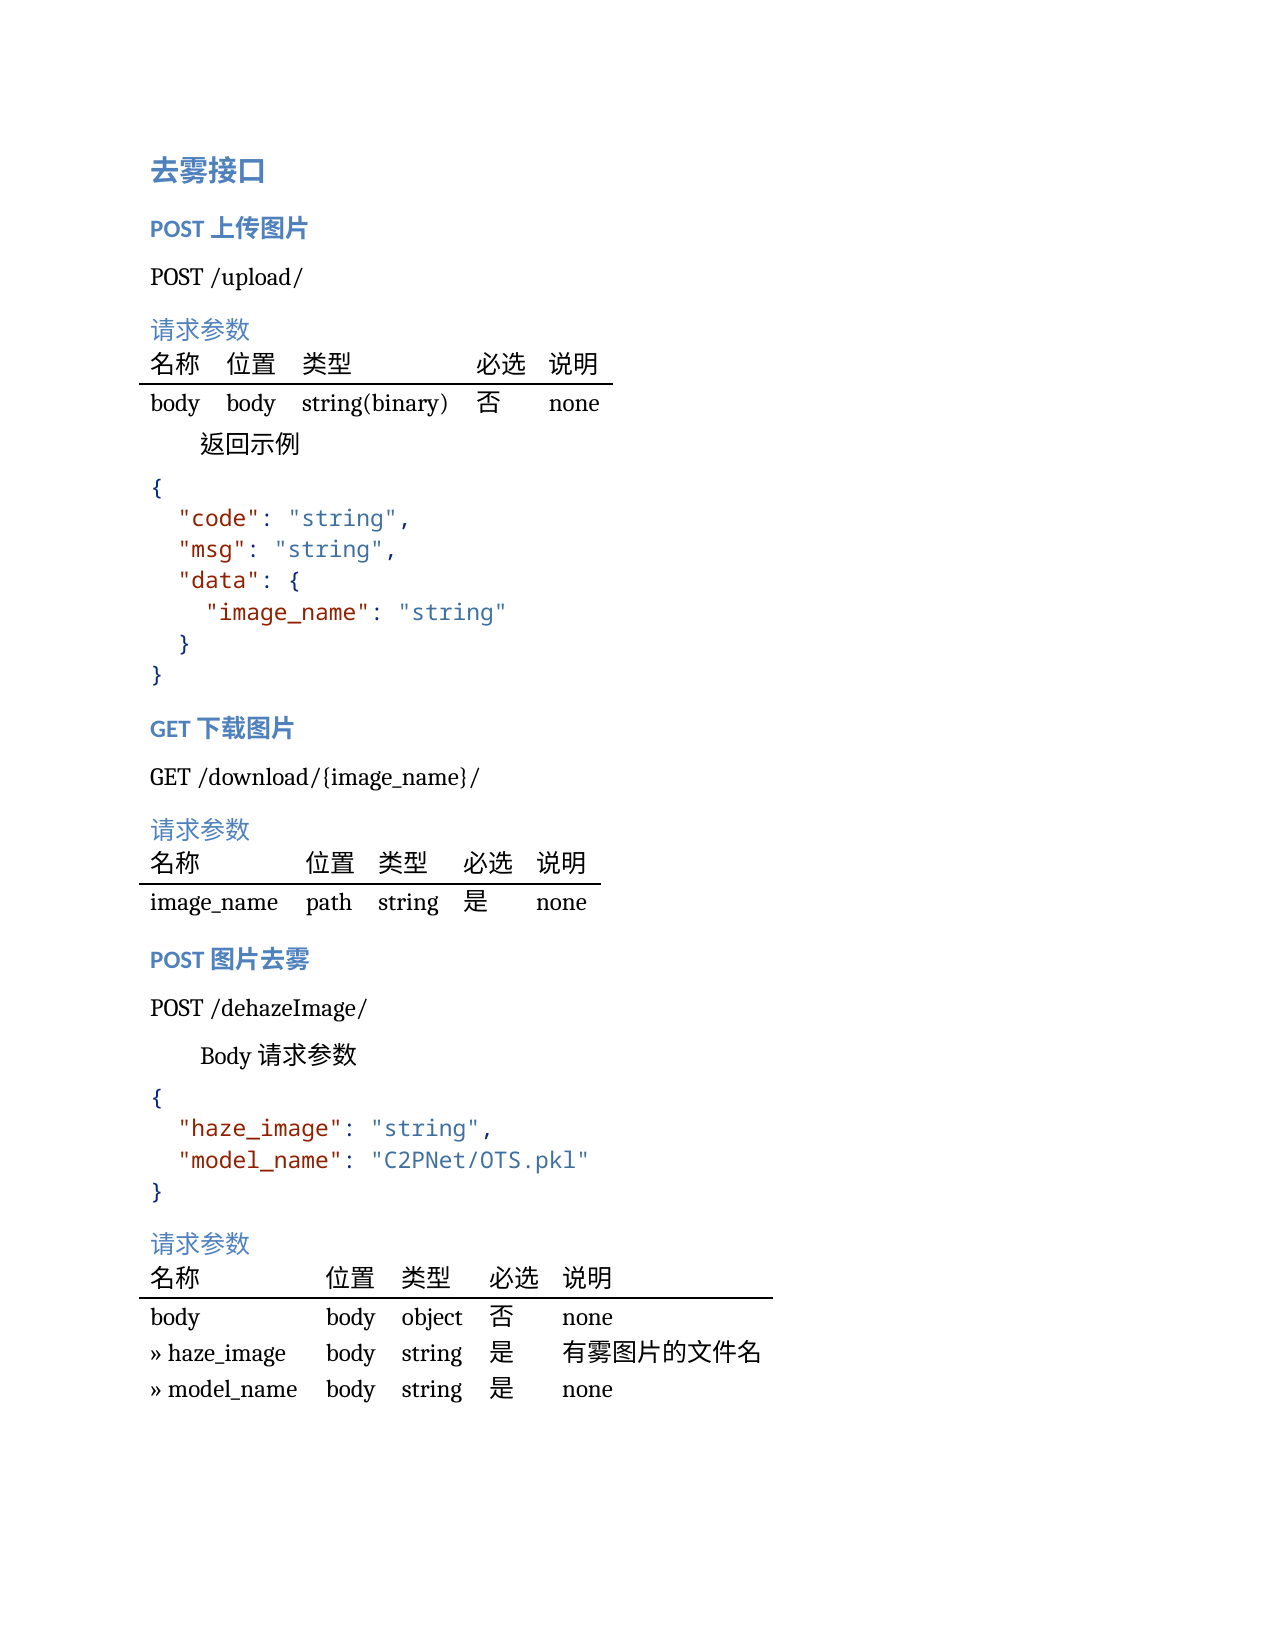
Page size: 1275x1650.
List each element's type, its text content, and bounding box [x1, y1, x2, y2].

table_header 名称 [139, 1261, 314, 1297]
text { "haze_image": "string", "model_name": "C2PNet/OTS.pkl" } [150, 1081, 1125, 1206]
text { "code": "string", "msg": "string", "data": { "image_name": "string" } } [150, 471, 1125, 689]
subtitle 去雾接口 [150, 150, 1125, 190]
table_cell object [390, 1299, 478, 1335]
table_header 说明 [551, 1261, 773, 1297]
table_cell 是 [478, 1335, 551, 1371]
table_cell path [294, 885, 367, 921]
table_cell body [139, 385, 214, 421]
table_cell string [367, 885, 452, 921]
subtitle POST 图片去雾 [150, 942, 1125, 976]
table_cell image_name [139, 885, 294, 921]
table_header 名称 [139, 847, 294, 883]
table_cell string [390, 1371, 478, 1407]
text 返回示例 [200, 431, 1075, 460]
table_cell string(binary) [291, 385, 465, 421]
table_header 类型 [367, 847, 452, 883]
table_cell 是 [478, 1371, 551, 1407]
table_cell body [314, 1299, 390, 1335]
table_header 必选 [478, 1261, 551, 1297]
text POST /dehazeImage/ [150, 994, 1125, 1023]
subtitle POST 上传图片 [150, 211, 1125, 244]
table_header 位置 [215, 347, 291, 383]
table_header 类型 [390, 1261, 478, 1297]
table_cell 是 [452, 885, 524, 921]
table_header 位置 [314, 1261, 390, 1297]
table_header 类型 [291, 347, 465, 383]
table_cell body [314, 1371, 390, 1407]
table_cell body [314, 1335, 390, 1371]
table_cell none [537, 385, 613, 421]
table_header 名称 [139, 347, 214, 383]
table_header 说明 [537, 347, 613, 383]
table_cell body [139, 1299, 314, 1335]
table_cell none [551, 1299, 773, 1335]
text Body 请求参数 [200, 1042, 1075, 1071]
text POST /upload/ [150, 263, 1125, 292]
text GET /download/{image_name}/ [150, 763, 1125, 792]
table_cell string [390, 1335, 478, 1371]
table_cell » model_name [139, 1371, 314, 1407]
subtitle 请求参数 [150, 813, 1125, 847]
table_cell none [551, 1371, 773, 1407]
subtitle 请求参数 [150, 313, 1125, 347]
table_header 位置 [294, 847, 367, 883]
table_cell body [215, 385, 291, 421]
table_cell 否 [478, 1299, 551, 1335]
table_header 必选 [452, 847, 524, 883]
table_cell » haze_image [139, 1335, 314, 1371]
table_header 必选 [465, 347, 537, 383]
table_cell none [525, 885, 601, 921]
subtitle GET 下载图片 [150, 710, 1125, 744]
table_header 说明 [525, 847, 601, 883]
table_cell 否 [465, 385, 537, 421]
table_cell 有雾图片的文件名 [551, 1335, 773, 1371]
subtitle 请求参数 [150, 1227, 1125, 1261]
